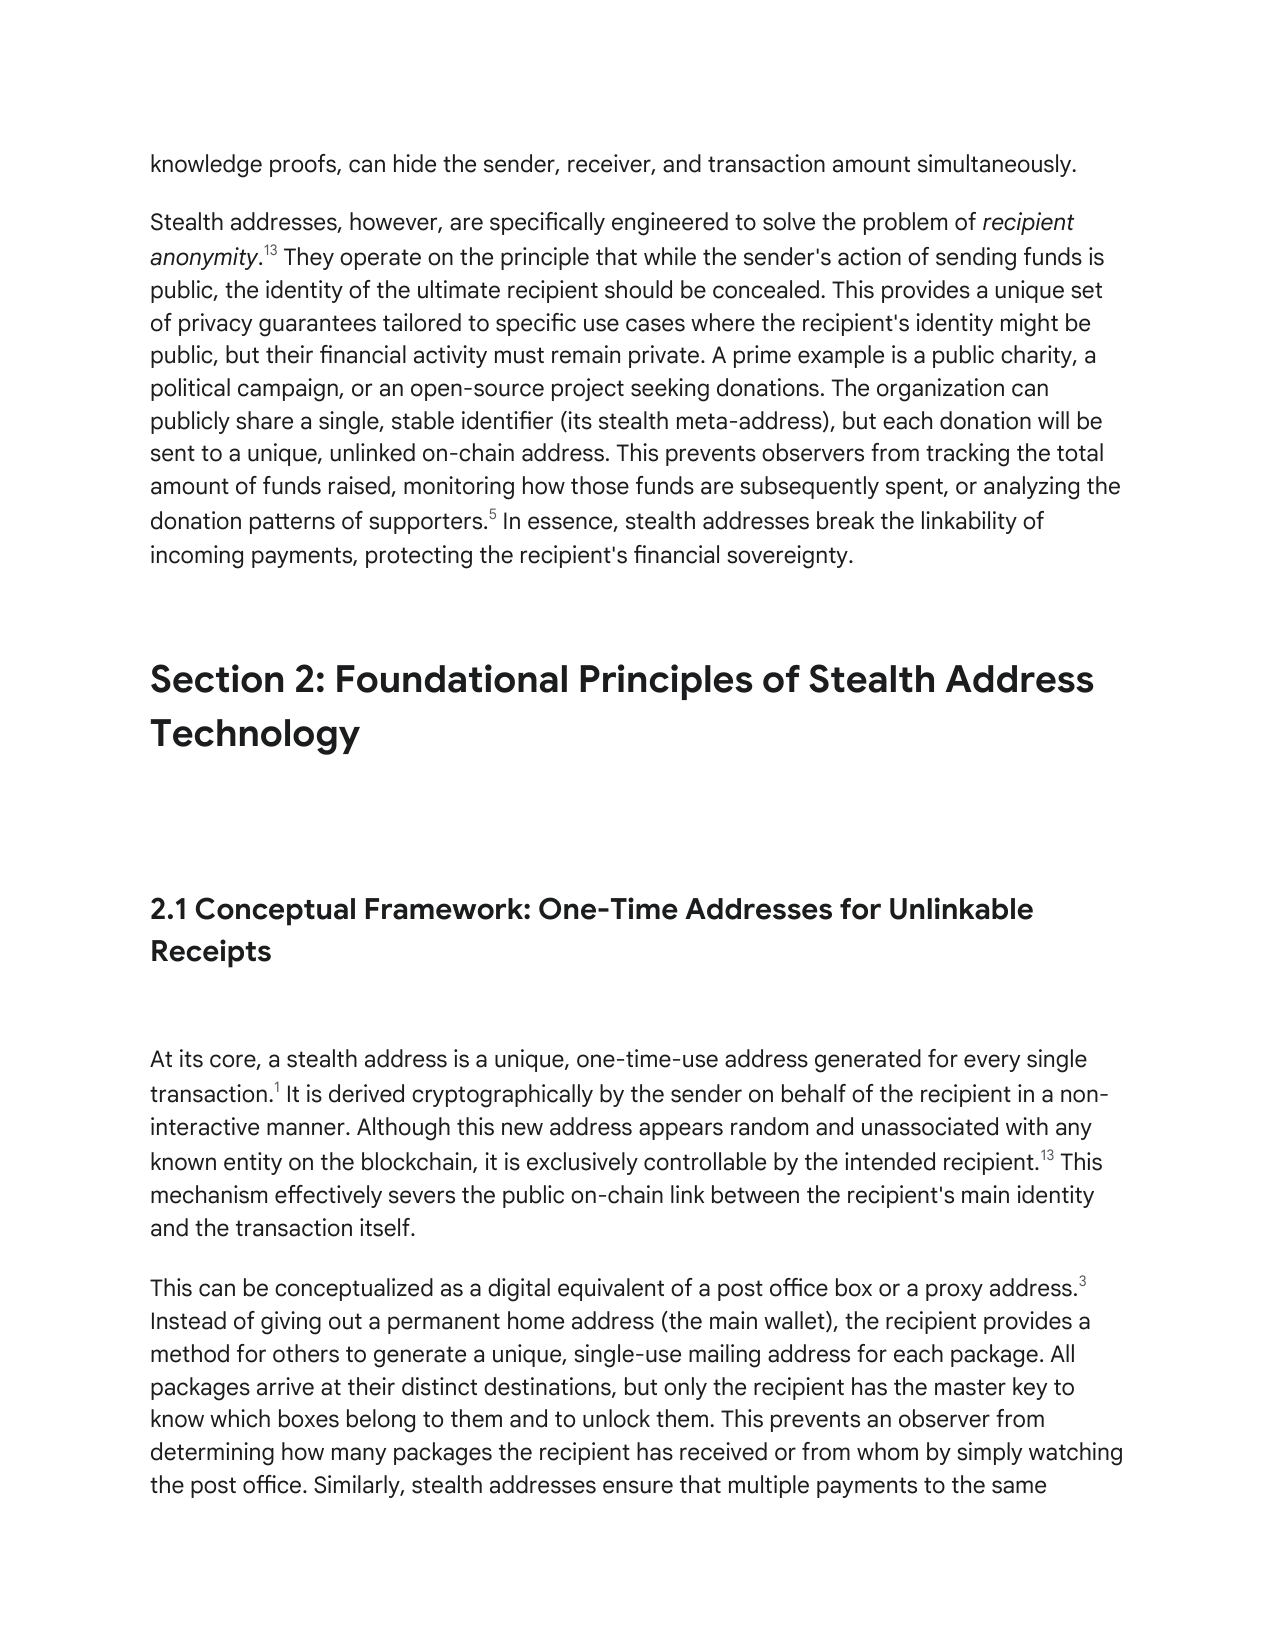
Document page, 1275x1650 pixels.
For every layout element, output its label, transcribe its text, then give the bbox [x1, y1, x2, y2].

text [150, 150, 1125, 179]
subtitle 2.1 Conceptual Framework: One-Time Addresses for Unlinkable Receipts [150, 891, 1125, 969]
text At its core, a stealth address is a unique, one-time-use address generated for every single transaction.1 It is derived cryptographically by the sender on behalf of the recipient in a non-interactive manner. Although this new address appears random and unassociated with any known entity on the blockchain, it is exclusively controllable by the intended recipient.13 This mechanism effectively severs the public on-chain link between the recipient's main identity and the transaction itself. [150, 1045, 1125, 1243]
text Stealth addresses, however, are specifically engineered to solve the problem of recipient anonymity.13 They operate on the principle that while the sender's action of sending funds is public, the identity of the ultimate recipient should be concealed. This provides a unique set of privacy guarantees tailored to specific use cases where the recipient's identity might be public, but their financial activity must remain private. A prime example is a public charity, a political campaign, or an open-source project seeking donations. The organization can publicly share a single, stable identifier (its stealth meta-address), but each donation will be sent to a unique, unlinked on-chain address. This prevents observers from tracking the total amount of funds raised, monitoring how those funds are subsequently spent, or analyzing the donation patterns of supporters.5 In essence, stealth addresses break the linkability of incoming payments, protecting the recipient's financial sovereignty. [150, 208, 1125, 569]
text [150, 1272, 1125, 1500]
subtitle Section 2: Foundational Principles of Stealth Address Technology [150, 656, 1125, 757]
